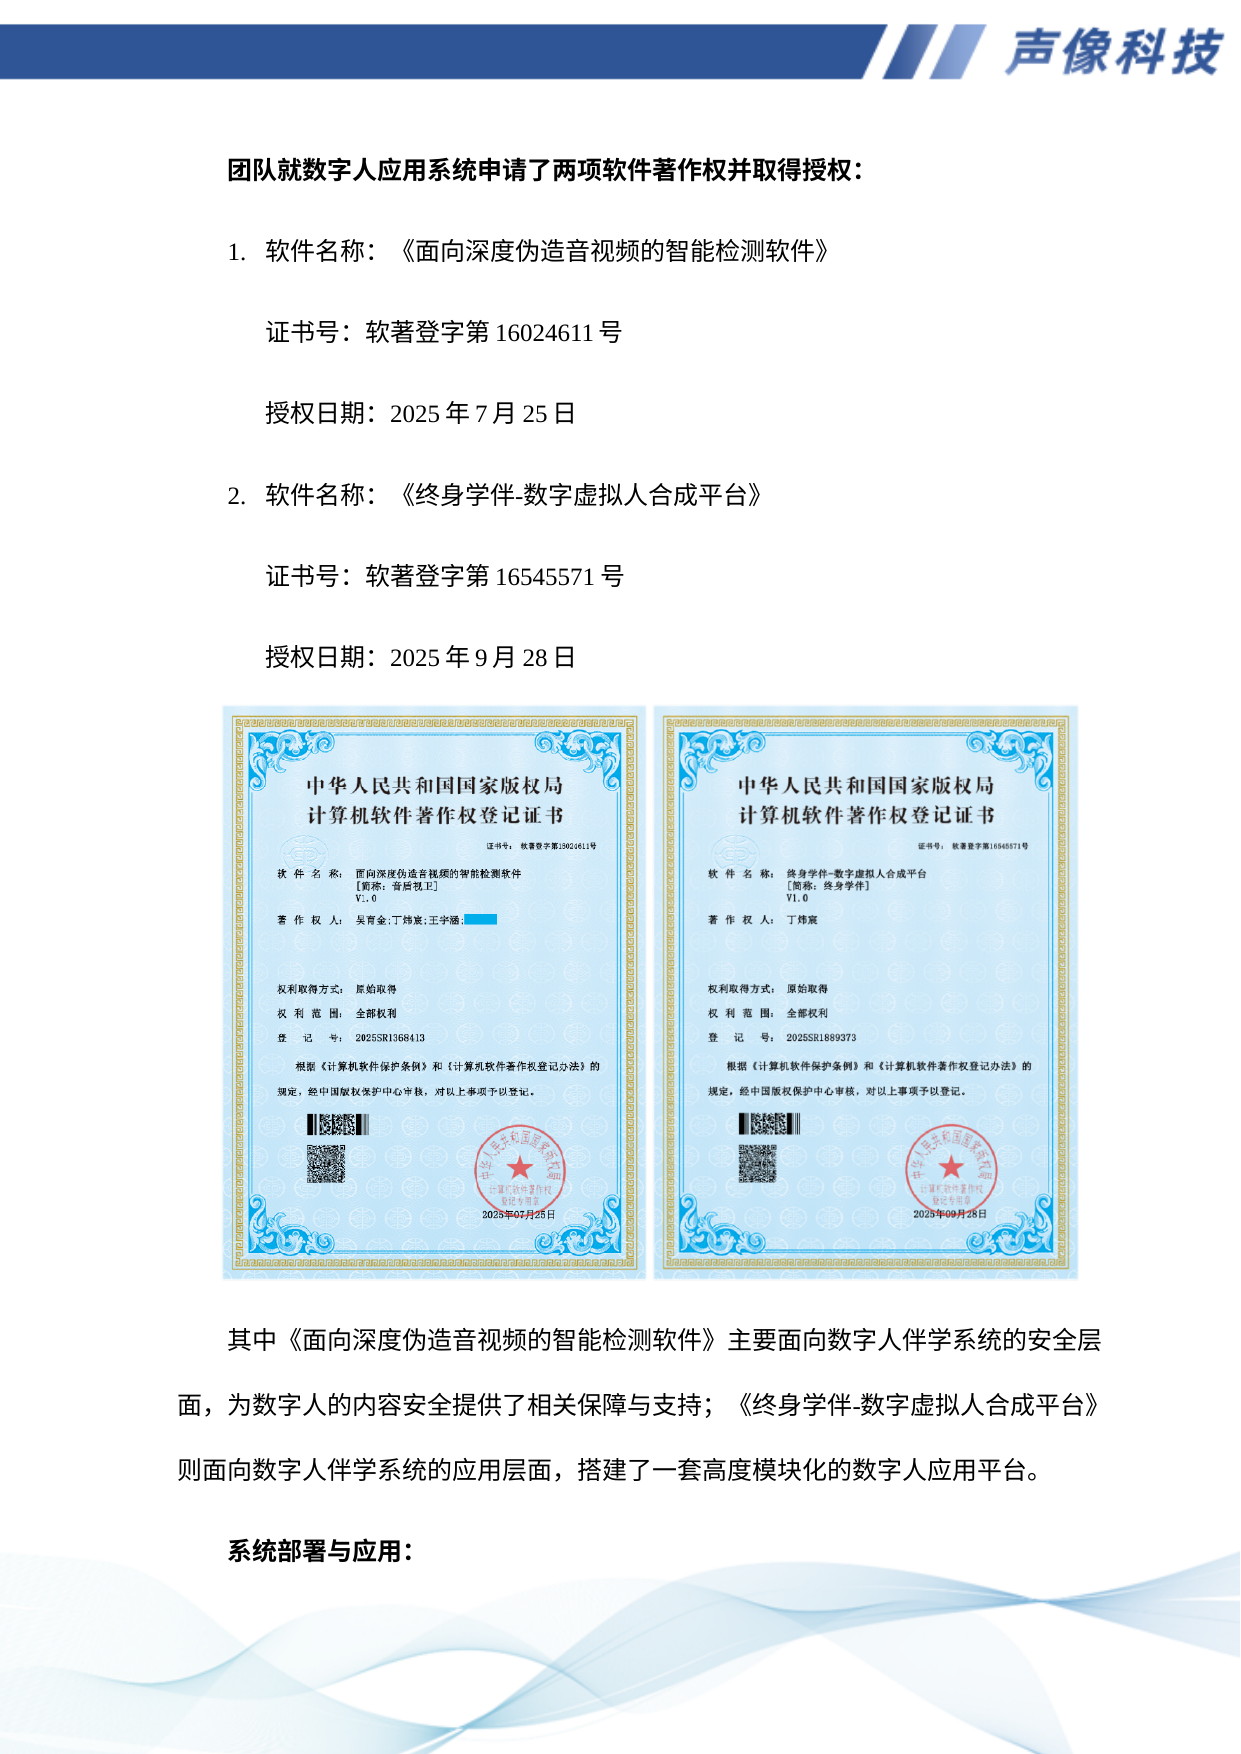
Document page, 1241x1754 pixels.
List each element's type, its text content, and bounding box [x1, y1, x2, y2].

text 1. 软件名称：《面向深度伪造音视频的智能检测软件》 [177, 217, 1122, 282]
picture [0, 0, 1241, 1754]
text 授权日期：2025年7月25日 [215, 379, 1122, 444]
text 2. 软件名称：《终身学伴-数字虚拟人合成平台》 [177, 461, 1122, 526]
text 证书号：软著登字第16545571号 [215, 542, 1122, 607]
text 系统部署与应用： [177, 1517, 1122, 1582]
text 其中《面向深度伪造音视频的智能检测软件》主要面向数字人伴学系统的安全层面，为数字人的内容安全提供了相关保障与支持；《终身学伴-数字虚拟人合成平台》则面向数字人伴学系统的应用层面，搭建了一套高度模块化的数字人应用平台。 [177, 1306, 1122, 1501]
text 团队就数字人应用系统申请了两项软件著作权并取得授权： [177, 136, 1122, 201]
text 证书号：软著登字第16024611号 [227, 298, 1122, 363]
text 授权日期：2025年9月28日 [215, 623, 1122, 688]
